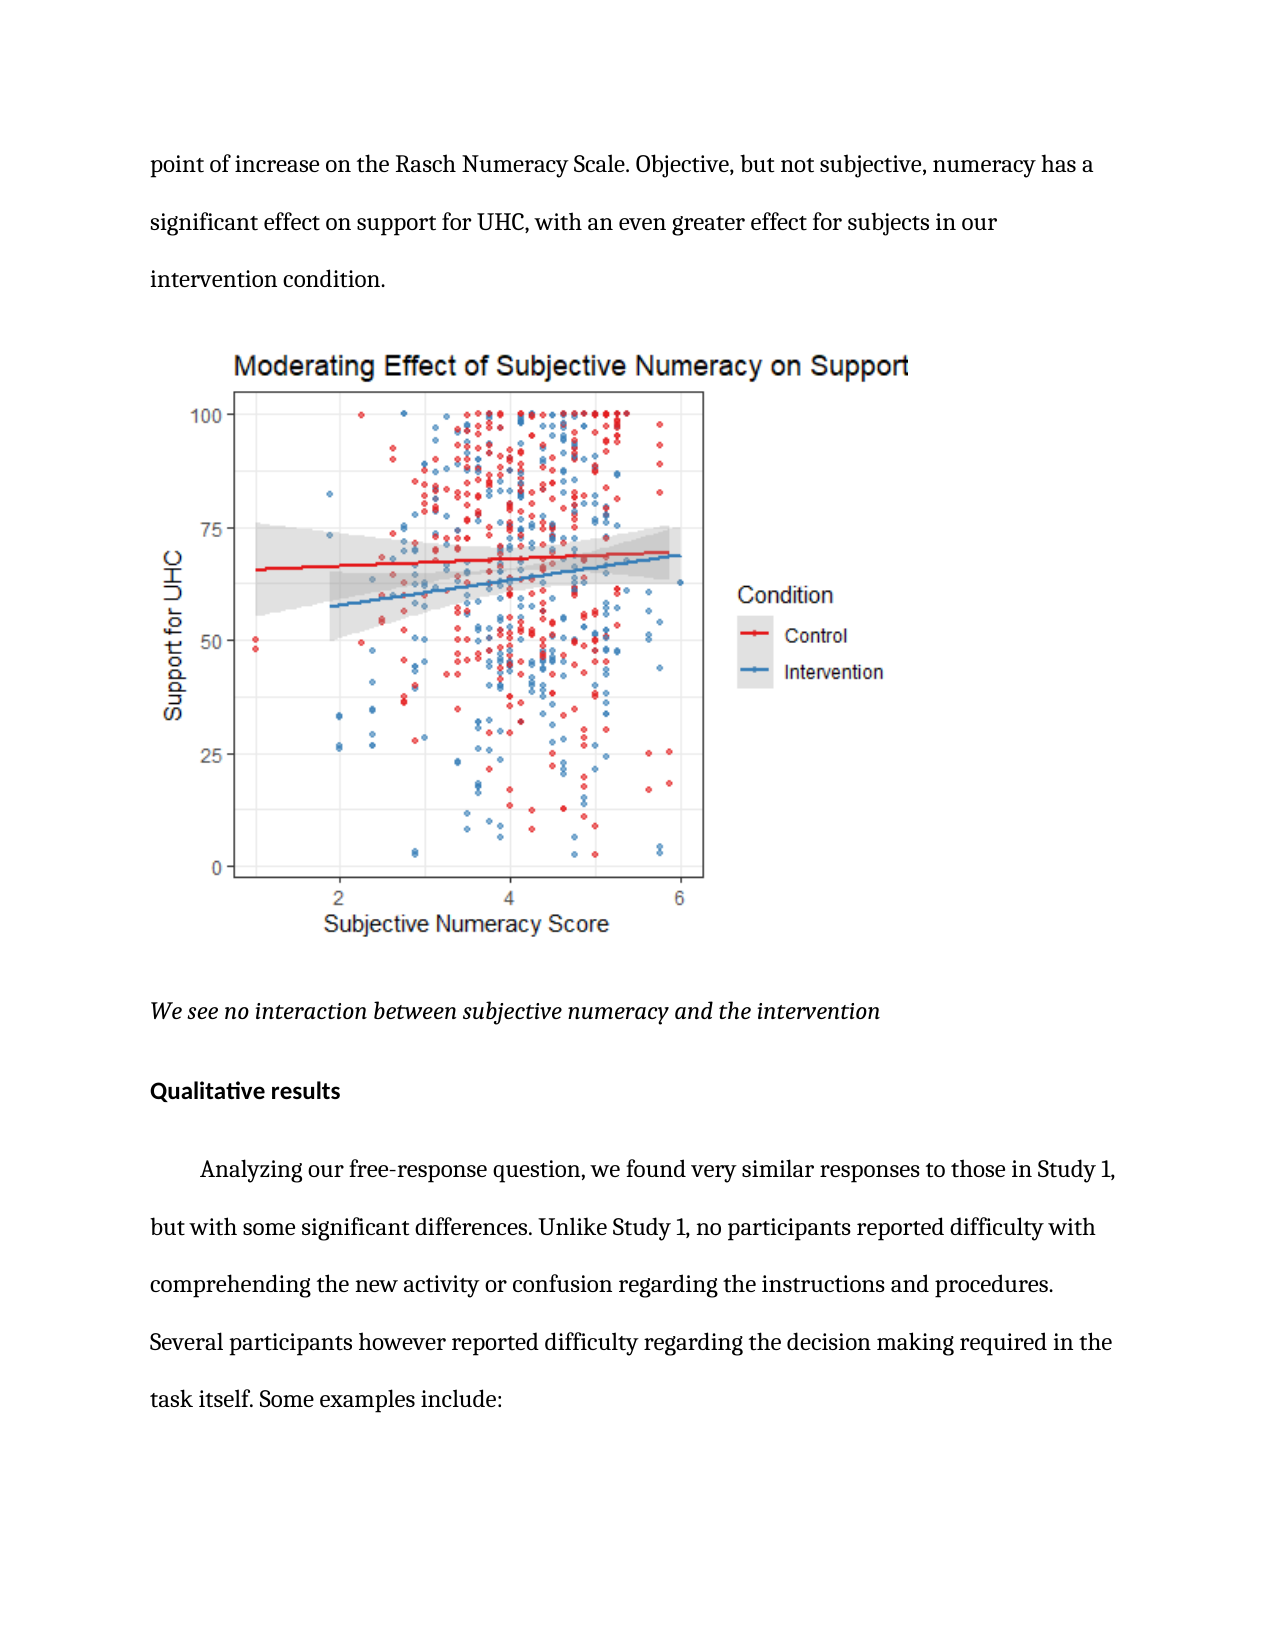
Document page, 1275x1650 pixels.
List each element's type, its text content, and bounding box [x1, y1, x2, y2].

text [150, 150, 1125, 294]
text We see no interaction between subjective numeracy and the intervention [150, 997, 1125, 1026]
picture [150, 341, 908, 948]
text Analyzing our free-response question, we found very similar responses to those in Study 1, but with some significant differences. Unlike Study 1, no participants reported difficulty with comprehending the new activity or confusion regarding the instructions and procedures. Several participants however reported difficulty regarding the decision making required in the task itself. Some examples include: [150, 1155, 1125, 1414]
subtitle Qualitative results [150, 1076, 1125, 1106]
